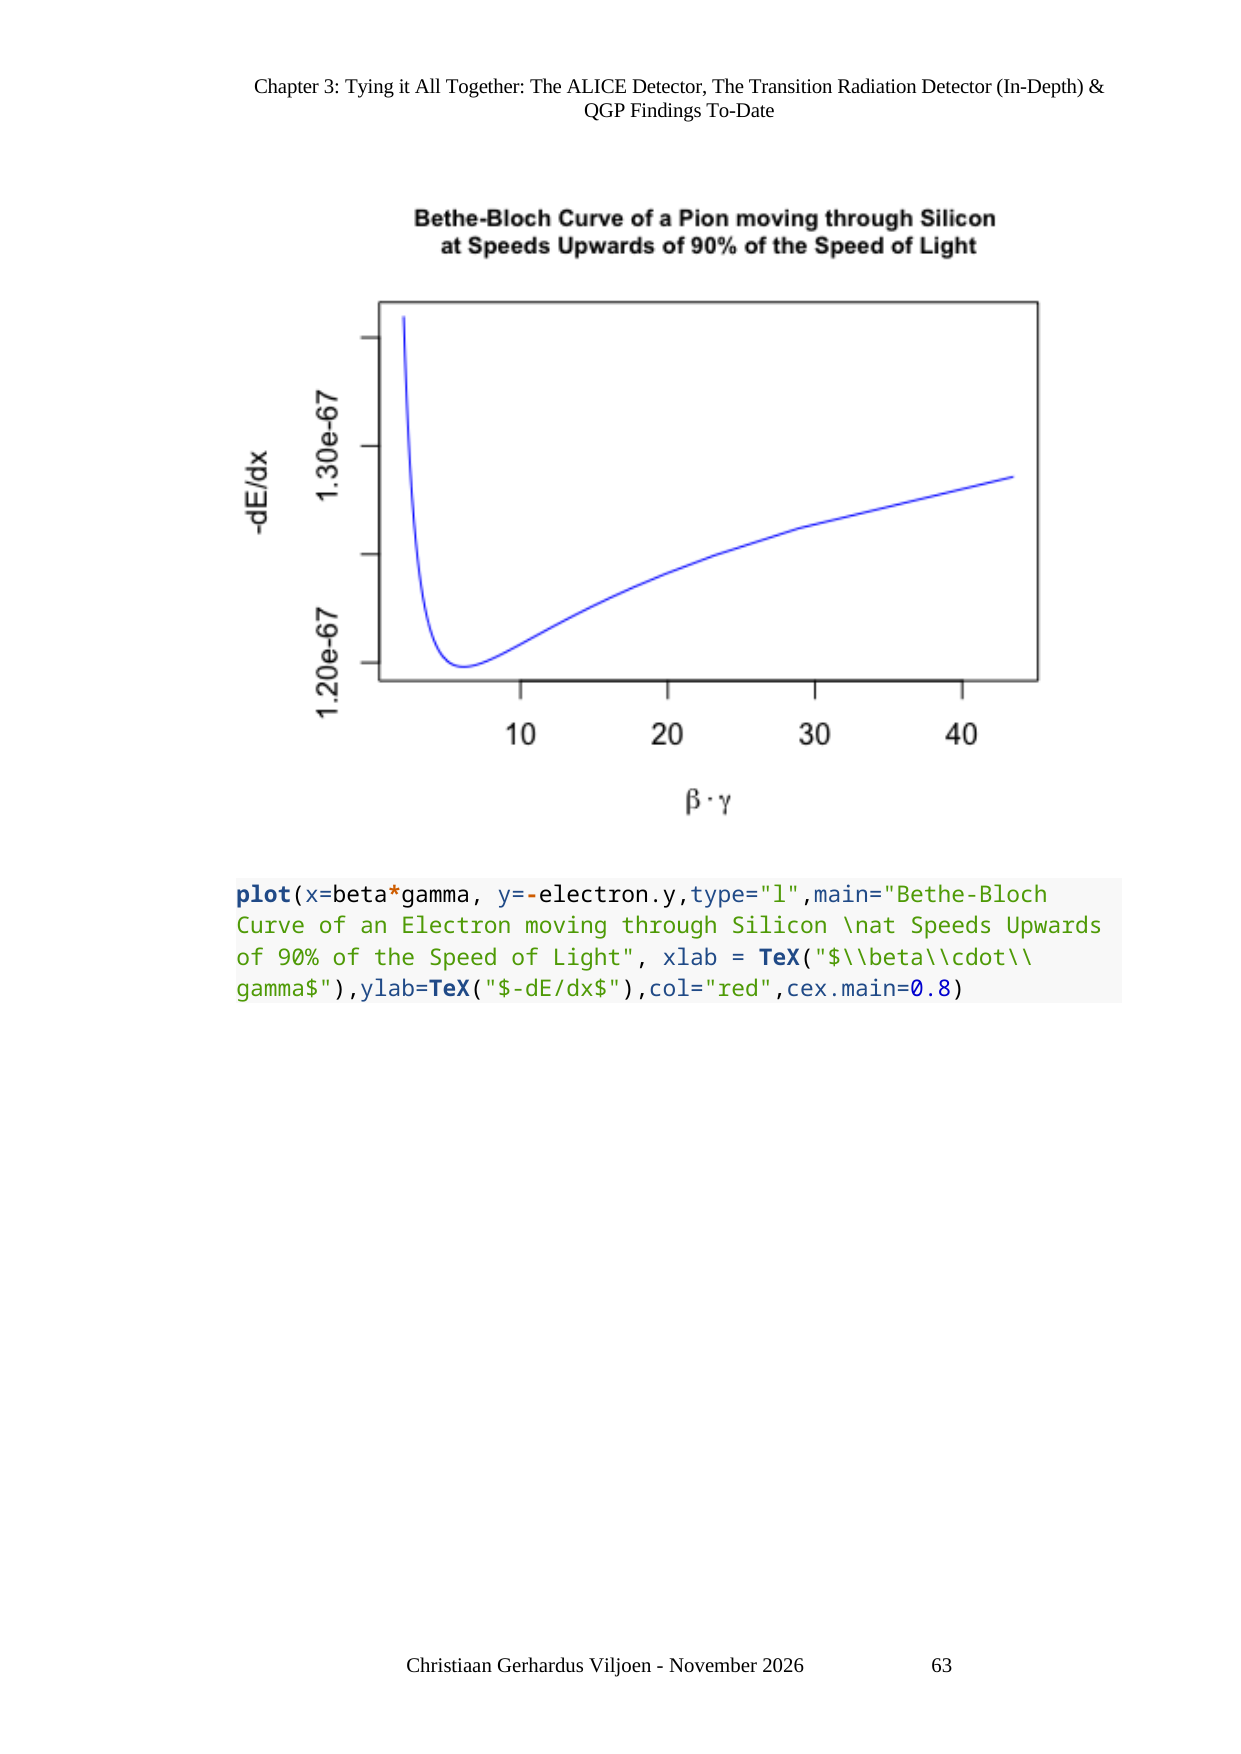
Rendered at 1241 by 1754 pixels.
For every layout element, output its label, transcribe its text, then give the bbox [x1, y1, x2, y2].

text plot(x=beta*gamma, y=-electron.y,type="l",main="Bethe-Bloch Curve of an Electron moving through Silicon \nat Speeds Upwards of 90% of the Speed of Light", xlab = TeX("$\\beta\\cdot\\gamma$"),ylab=TeX("$-dE/dx$"),col="red",cex.main=0.8) [236, 878, 1122, 1003]
picture [236, 159, 1112, 860]
